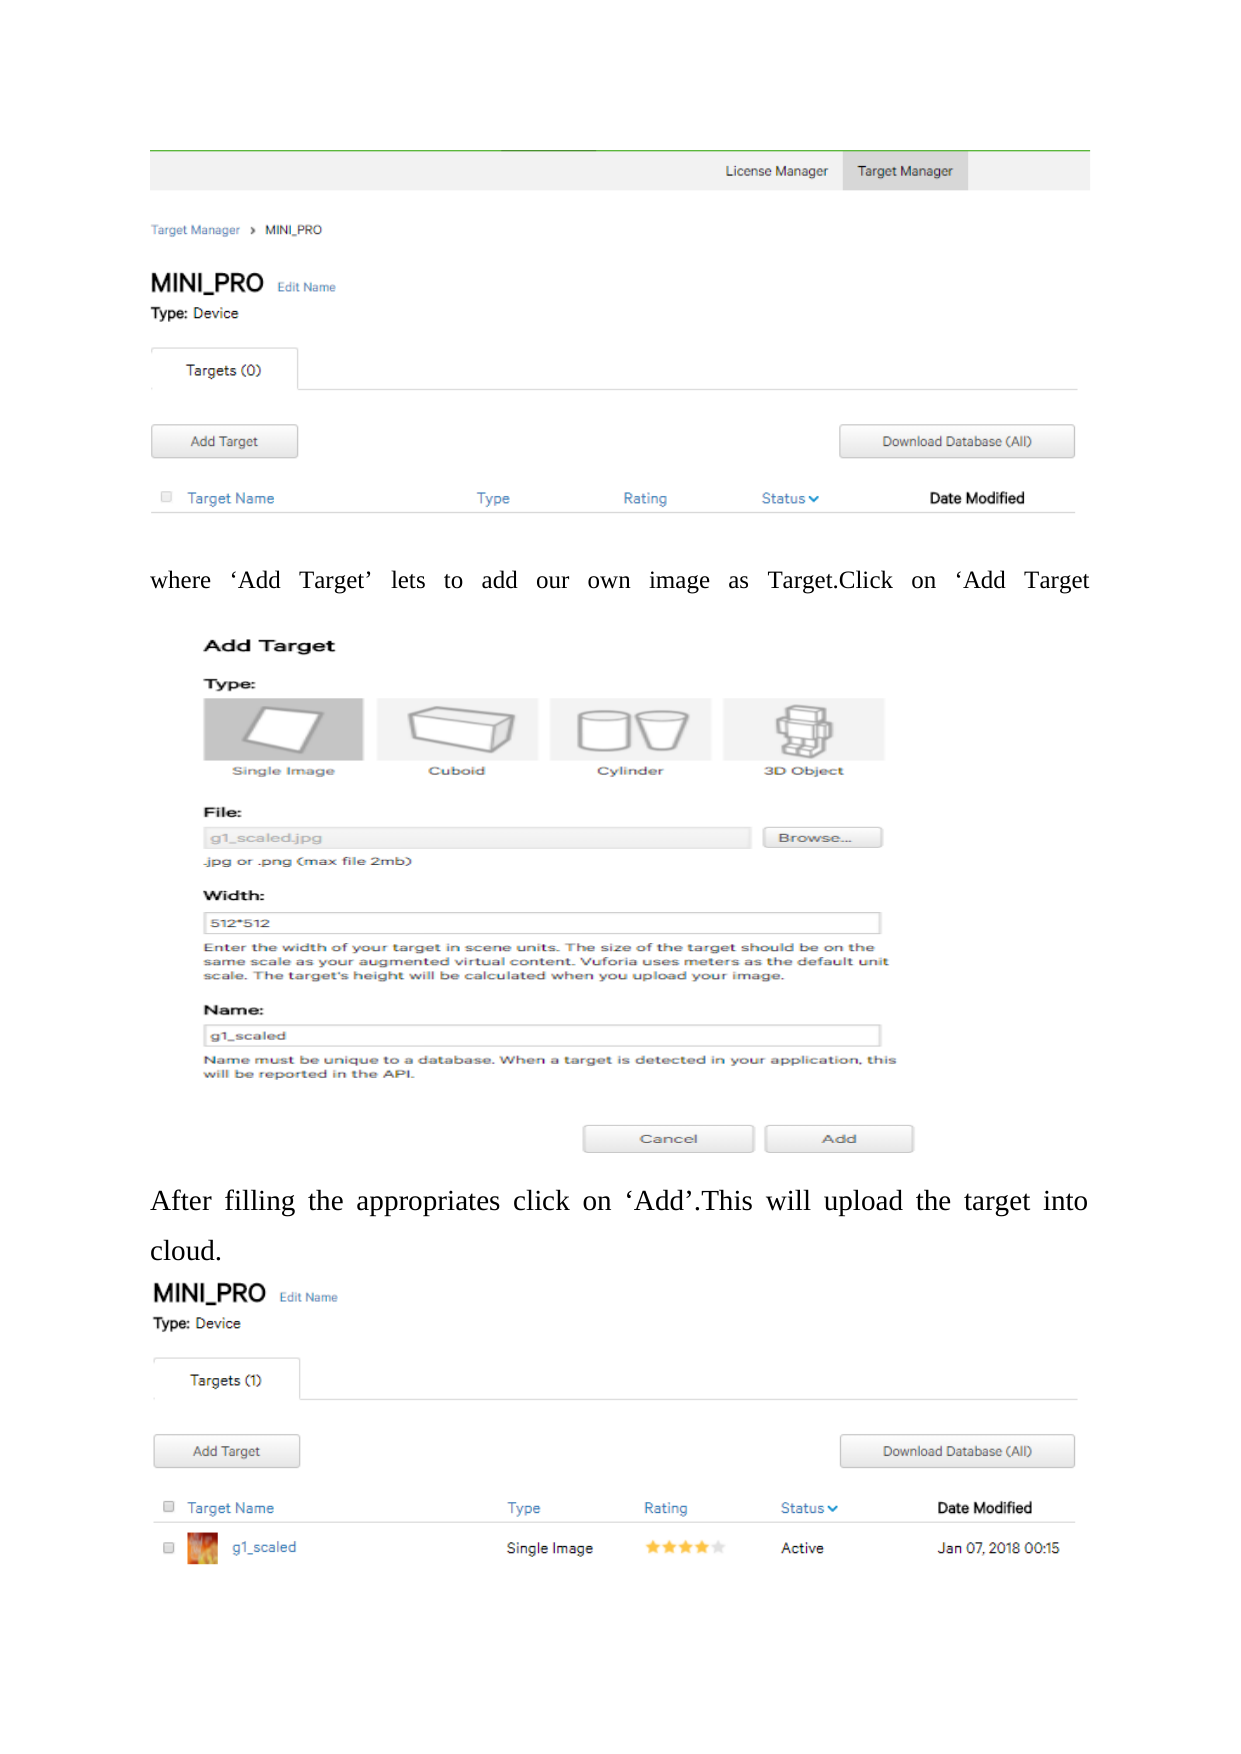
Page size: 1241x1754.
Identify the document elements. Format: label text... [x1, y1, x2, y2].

picture [150, 608, 936, 1167]
picture [150, 150, 1091, 551]
picture [150, 1281, 1091, 1574]
